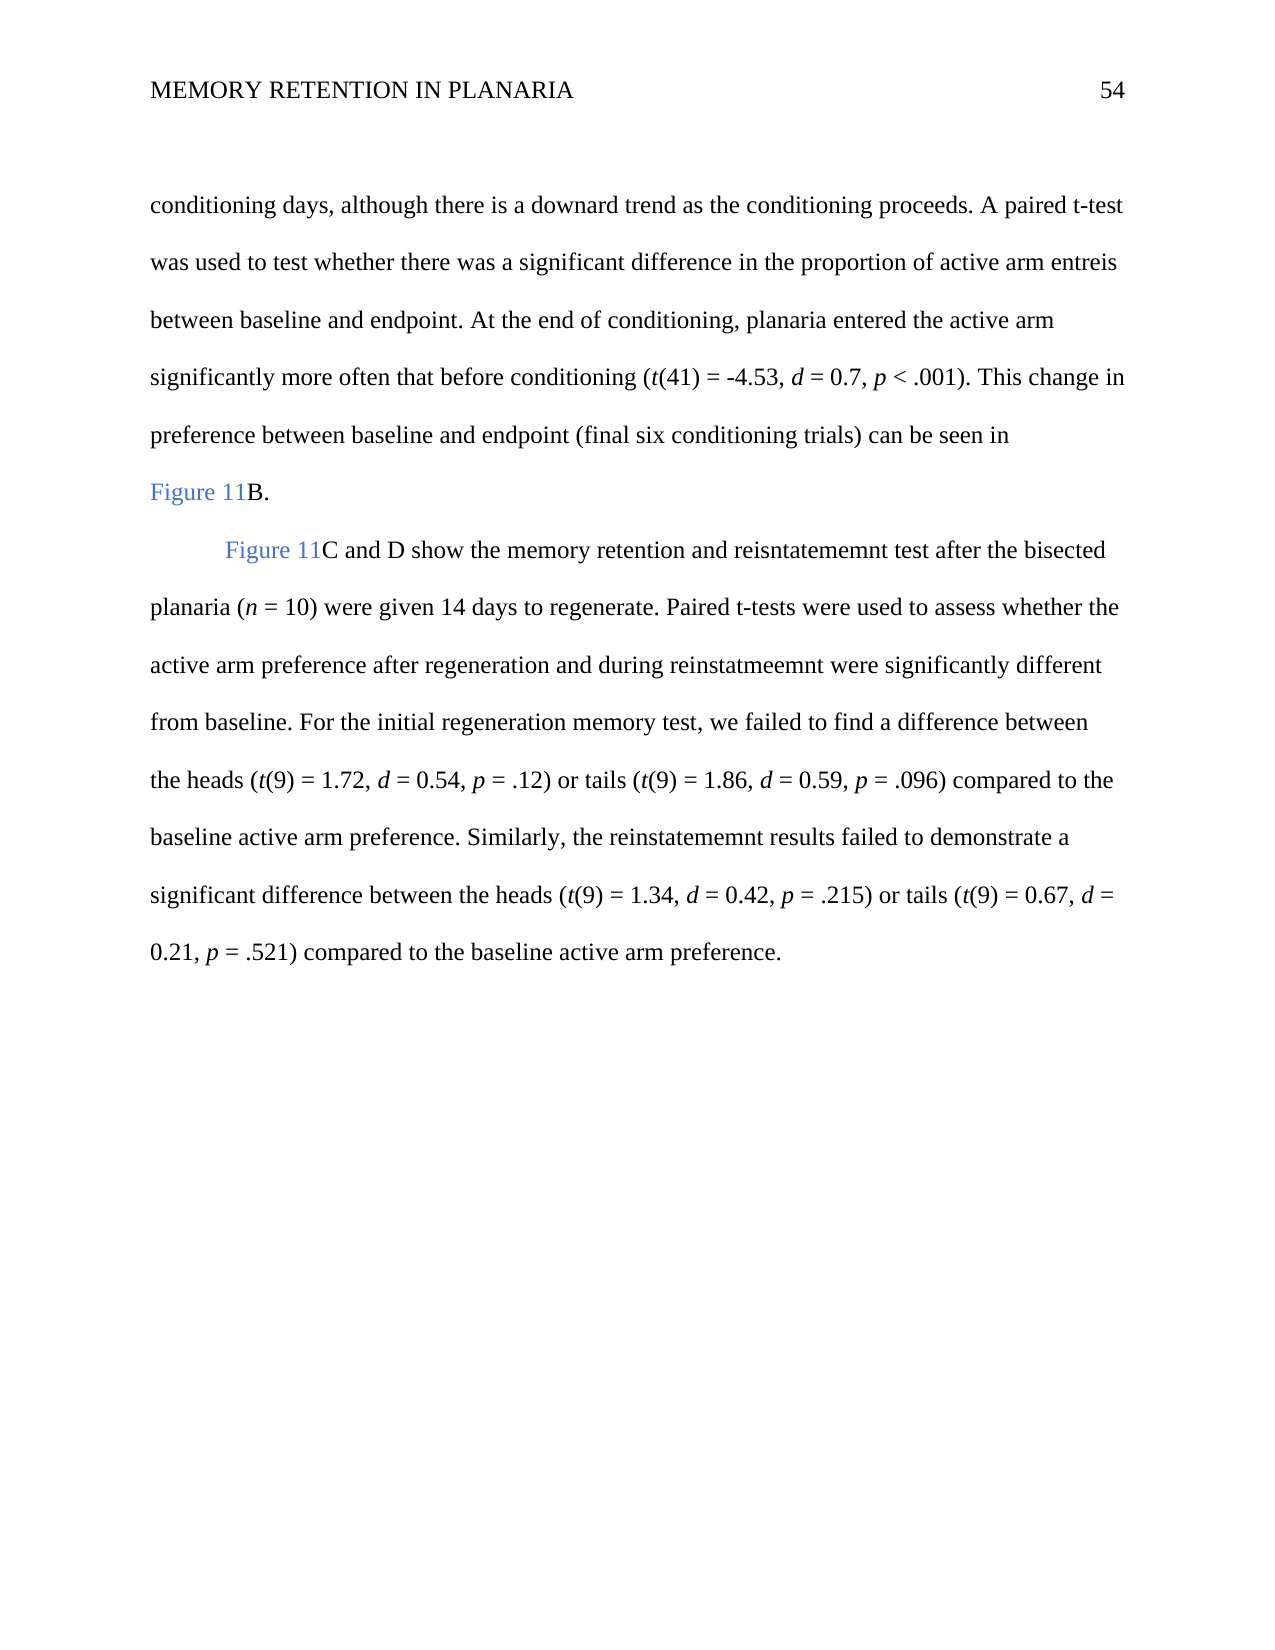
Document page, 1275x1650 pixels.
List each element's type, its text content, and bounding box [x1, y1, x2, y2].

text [150, 190, 1125, 506]
text Figure 11C and D show the memory retention and reisntatememnt test after the bisected planaria (n = 10) were given 14 days to regenerate. Paired t-tests were used to assess whether the active arm preference after regeneration and during reinstatmeemnt were significantly different from baseline. For the initial regeneration memory test, we failed to find a difference between the heads (t(9) = 1.72, d = 0.54, p = .12) or tails (t(9) = 1.86, d = 0.59, p = .096) compared to the baseline active arm preference. Similarly, the reinstatememnt results failed to demonstrate a significant difference between the heads (t(9) = 1.34, d = 0.42, p = .215) or tails (t(9) = 0.67, d = 0.21, p = .521) compared to the baseline active arm preference. [150, 535, 1125, 966]
